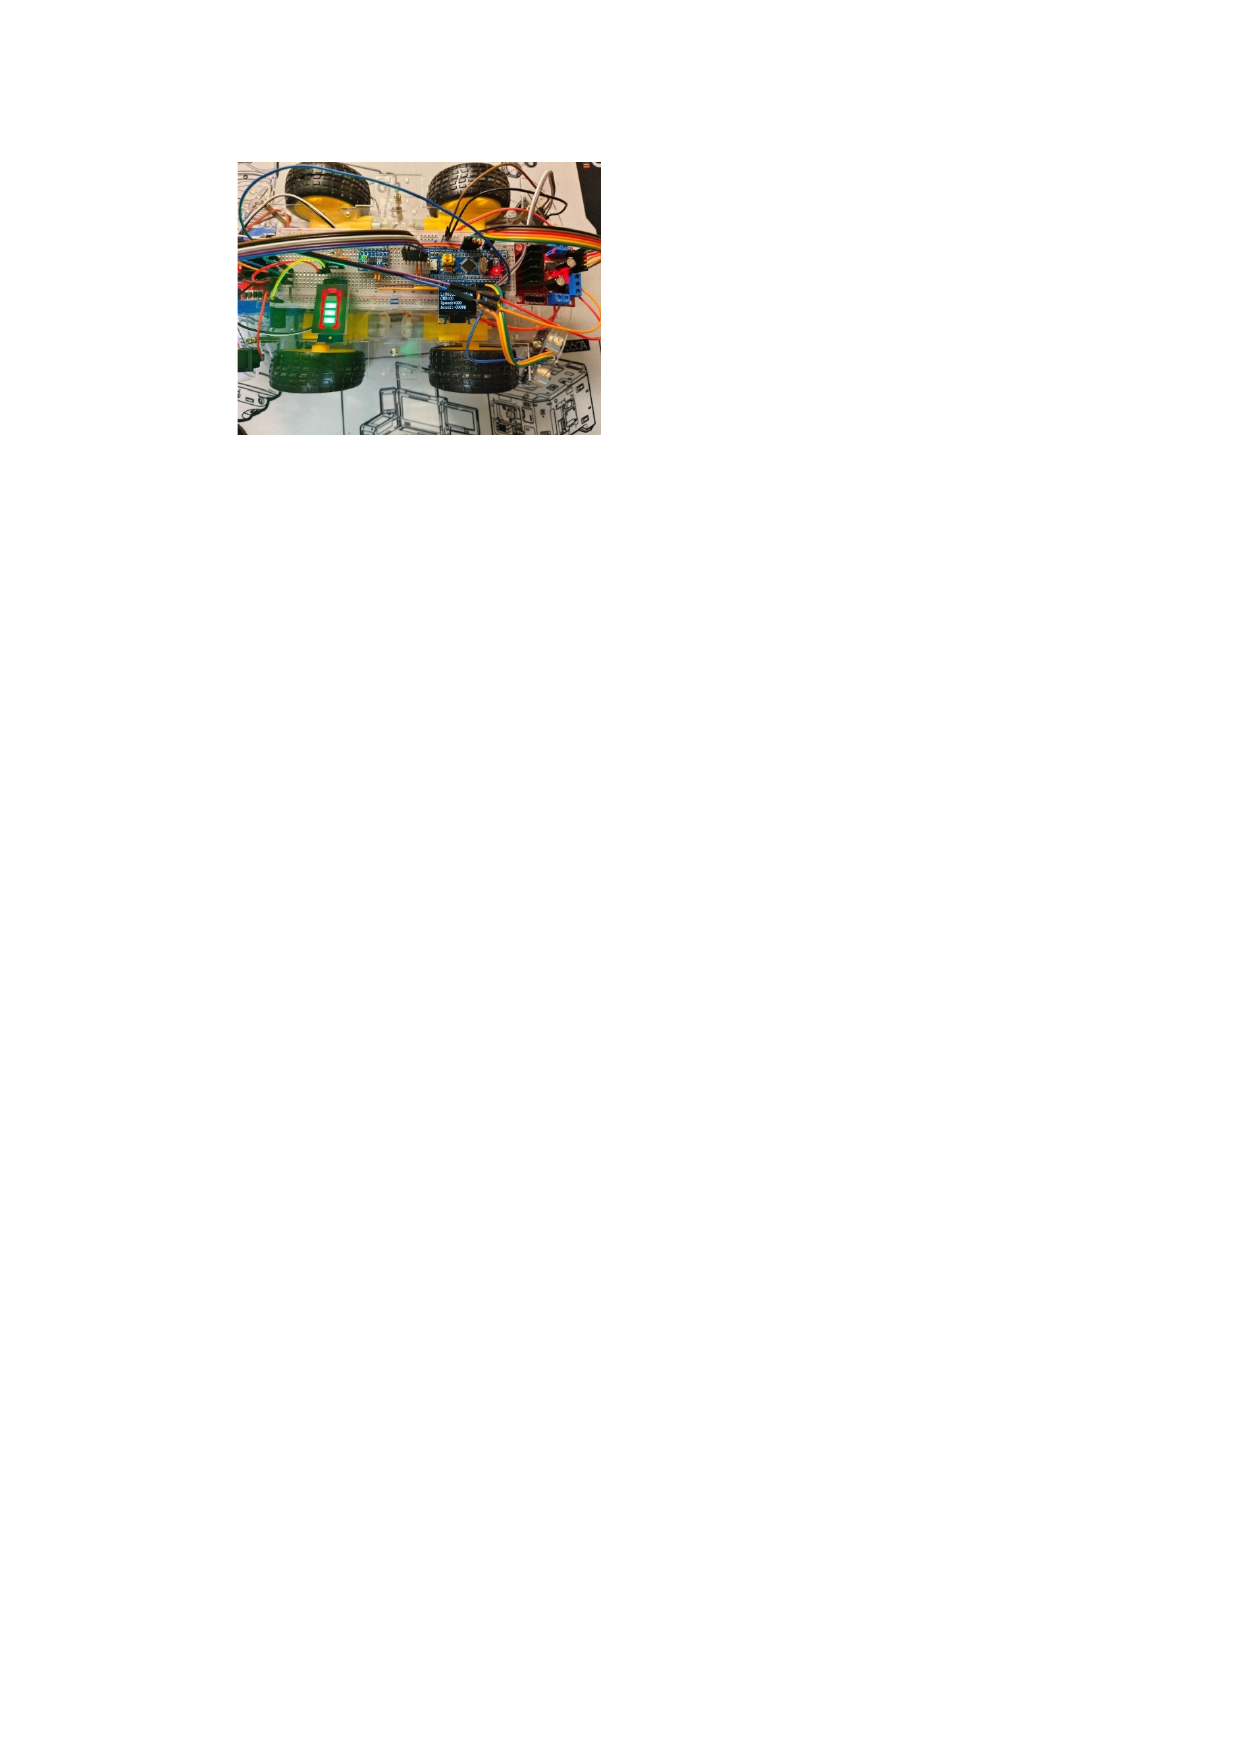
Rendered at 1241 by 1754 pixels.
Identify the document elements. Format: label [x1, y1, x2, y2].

picture [237, 162, 601, 435]
